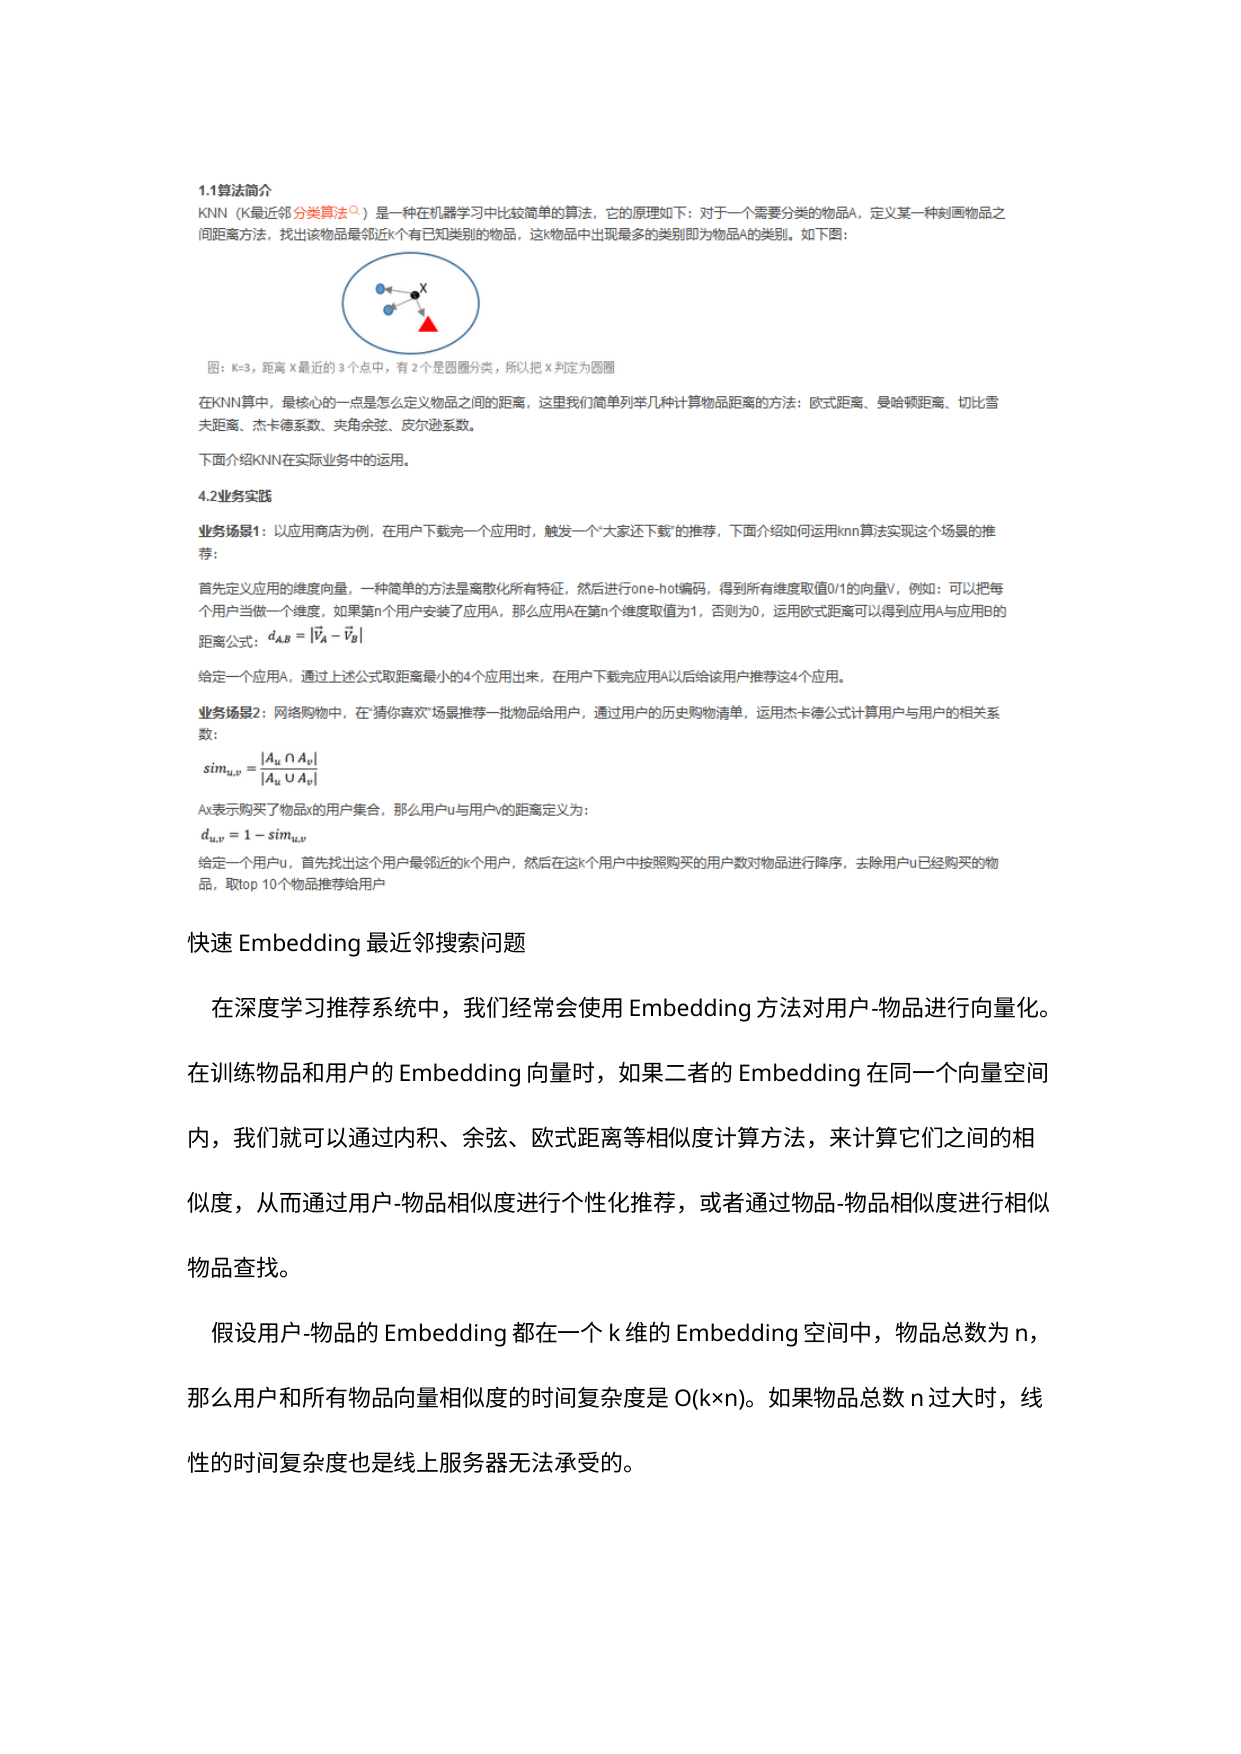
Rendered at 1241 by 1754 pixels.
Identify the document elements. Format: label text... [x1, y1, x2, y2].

text 在深度学习推荐系统中，我们经常会使用Embedding方法对用户-物品进行向量化。在训练物品和用户的Embedding向量时，如果二者的 Embedding在同一个向量空间内，我们就可以通过内积、余弦、欧式距离等相似度计算方法，来计算它们之间的相似度，从而通过用户-物品相似度进行个性化推荐，或者通过物品-物品相似度进行相似物品查找。 [187, 974, 1053, 1299]
picture [187, 167, 1013, 905]
text 快速Embedding最近邻搜索问题 [187, 909, 1053, 974]
text 假设用户-物品的Embedding都在一个k维的Embedding空间中，物品总数为n，那么用户和所有物品向量相似度的时间复杂度是 O(k×n)。如果物品总数n过大时，线性的时间复杂度也是线上服务器无法承受的。 [187, 1299, 1053, 1494]
